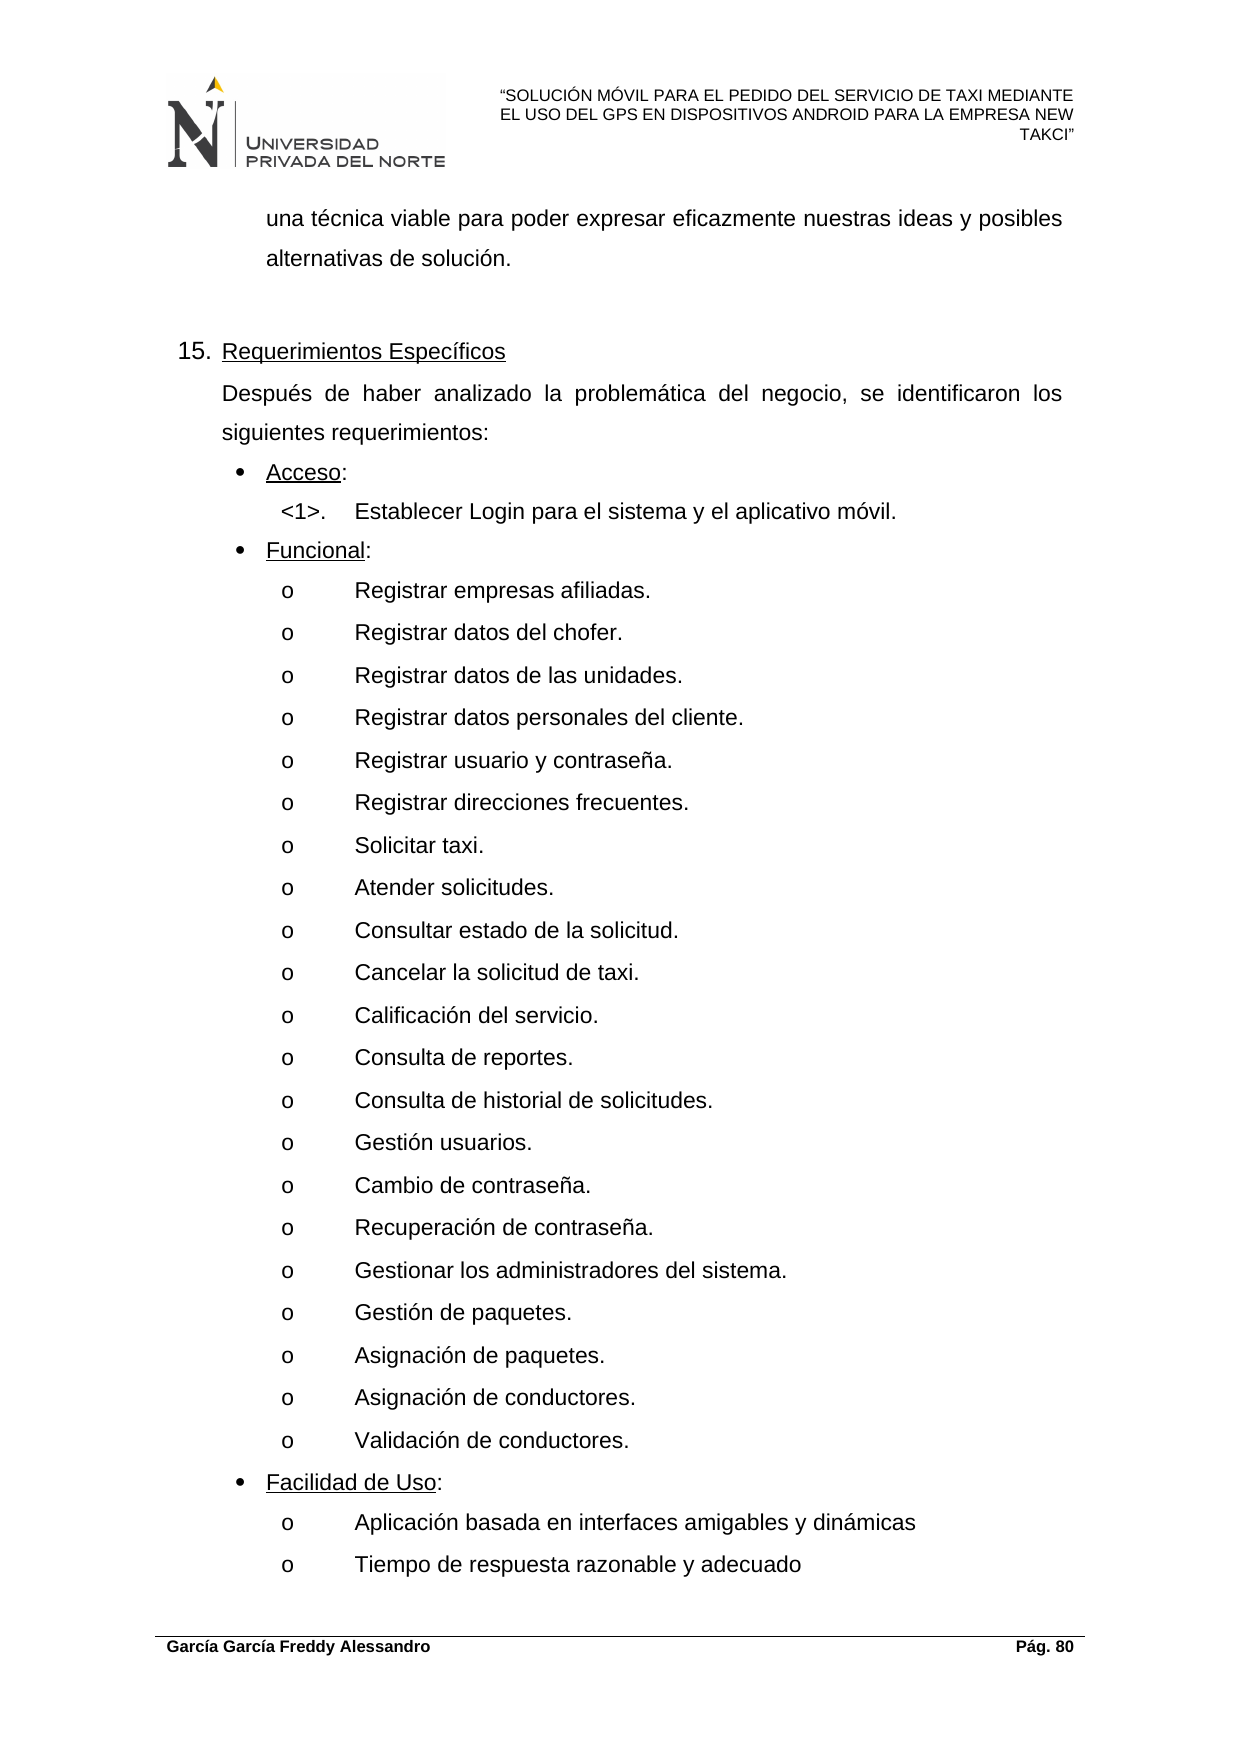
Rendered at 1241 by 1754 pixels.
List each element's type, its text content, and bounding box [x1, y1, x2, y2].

list Tiempo de respuesta razonable y adecuado [281, 1551, 1063, 1580]
list Facilidad de Uso: [236, 1469, 1063, 1496]
list Cancelar la solicitud de taxi. [281, 959, 1063, 988]
list Registrar empresas afiliadas. [281, 577, 1063, 605]
list Registrar datos del chofer. [281, 619, 1063, 648]
list Registrar usuario y contraseña. [281, 747, 1063, 775]
list Registrar datos personales del cliente. [281, 704, 1063, 733]
list Solicitar taxi. [281, 832, 1063, 860]
list Atender solicitudes. [281, 874, 1063, 903]
list Aplicación basada en interfaces amigables y dinámicas [281, 1509, 1063, 1537]
list Acceso: [236, 458, 1063, 485]
list Validación de conductores. [281, 1427, 1063, 1455]
list Consulta de historial de solicitudes. [281, 1087, 1063, 1115]
list Gestión usuarios. [281, 1129, 1063, 1158]
list Después de haber analizado la problemática del negocio, se identificaron los siguientes requerimientos: [222, 379, 1063, 445]
list Consultar estado de la solicitud. [281, 917, 1063, 945]
list Registrar datos de las unidades. [281, 662, 1063, 690]
picture [166, 73, 447, 169]
list Asignación de conductores. [281, 1384, 1063, 1413]
list Recuperación de contraseña. [281, 1214, 1063, 1243]
list Establecer Login para el sistema y el aplicativo móvil. [281, 498, 1063, 524]
list Gestión de paquetes. [281, 1299, 1063, 1328]
list Requerimientos Específicos [177, 336, 1063, 365]
list Consulta de reportes. [281, 1044, 1063, 1073]
list Funcional: [236, 537, 1063, 564]
list Calificación del servicio. [281, 1002, 1063, 1030]
list Gestionar los administradores del sistema. [281, 1257, 1063, 1285]
list Asignación de paquetes. [281, 1342, 1063, 1370]
list Cambio de contraseña. [281, 1172, 1063, 1200]
list Registrar direcciones frecuentes. [281, 789, 1063, 818]
